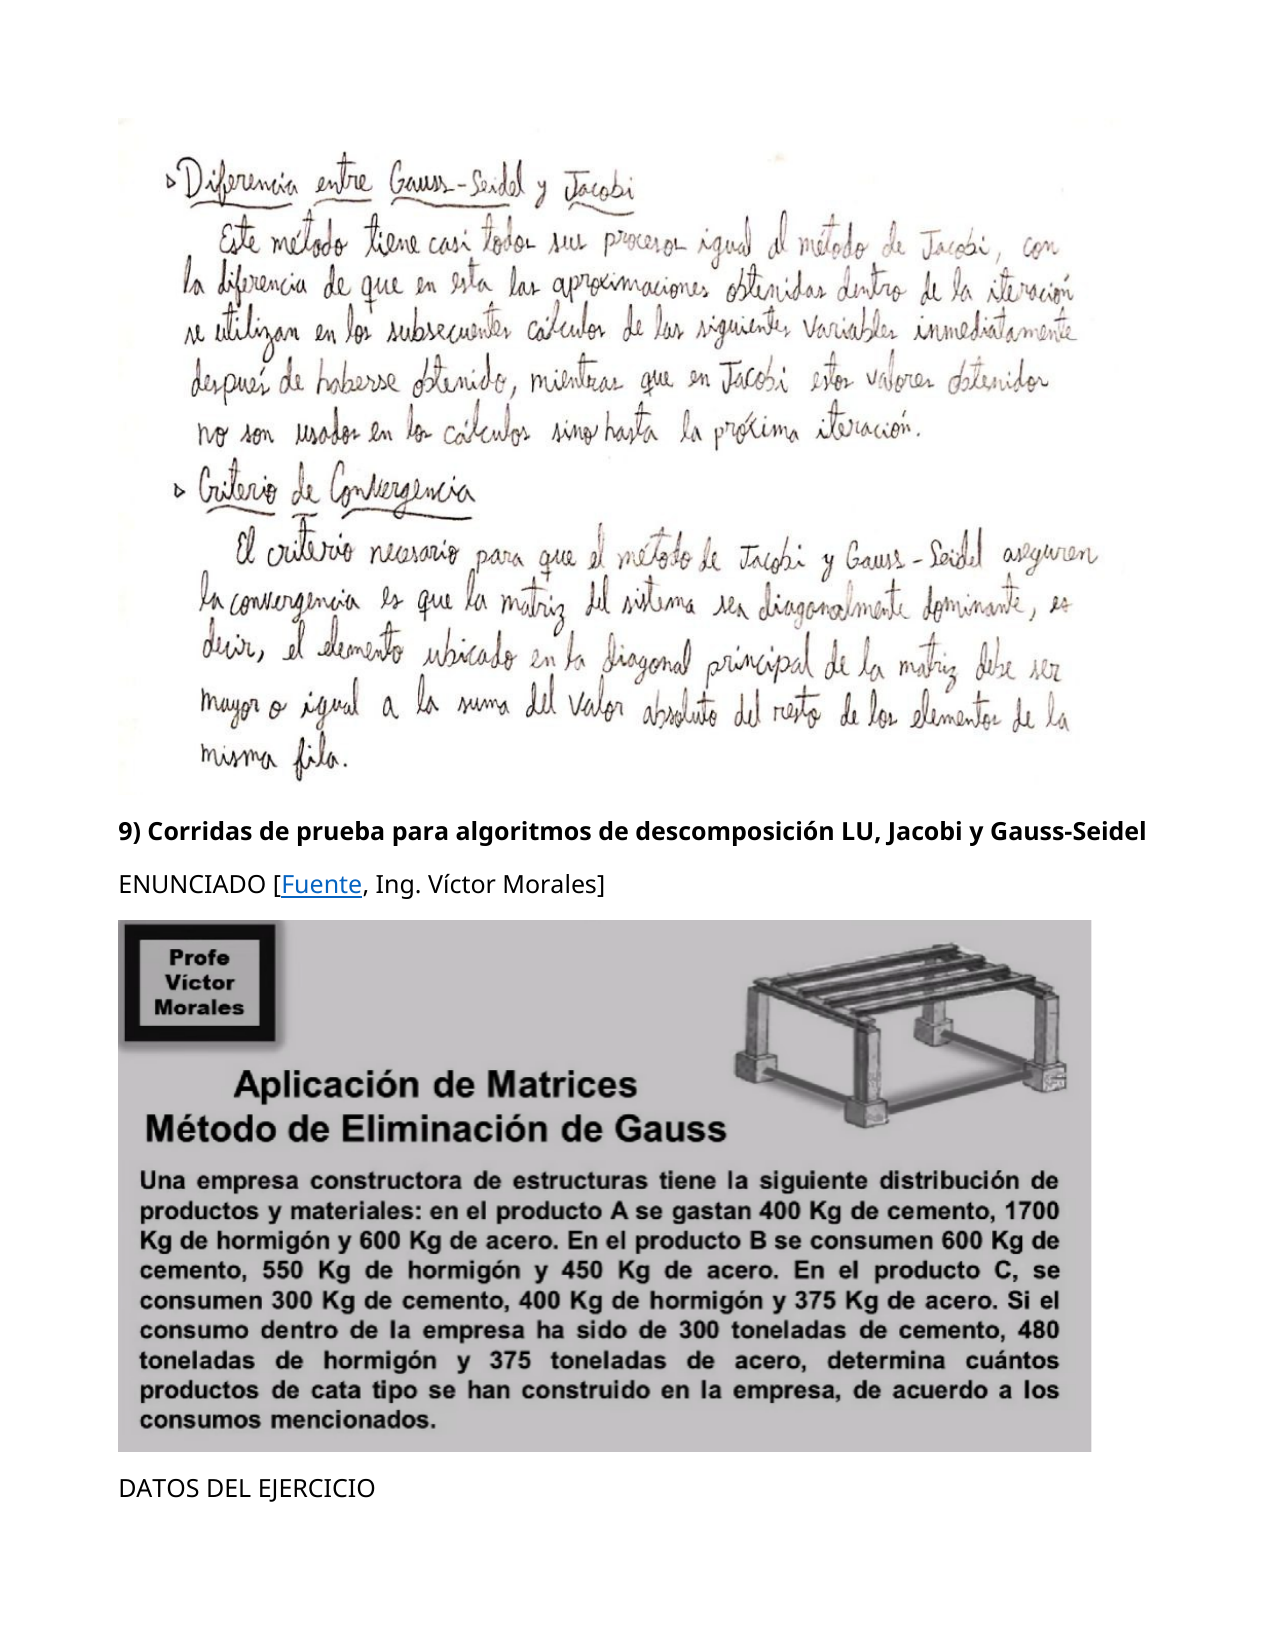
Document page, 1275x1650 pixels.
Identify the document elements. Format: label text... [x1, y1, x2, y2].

text 9) Corridas de prueba para algoritmos de descomposición LU, Jacobi y Gauss-Seidel [118, 813, 1157, 848]
picture [118, 118, 1157, 795]
picture [118, 920, 1092, 1452]
text DATOS DEL EJERCICIO [118, 1471, 1157, 1504]
text ENUNCIADO [Fuente, Ing. Víctor Morales] [118, 867, 1157, 901]
